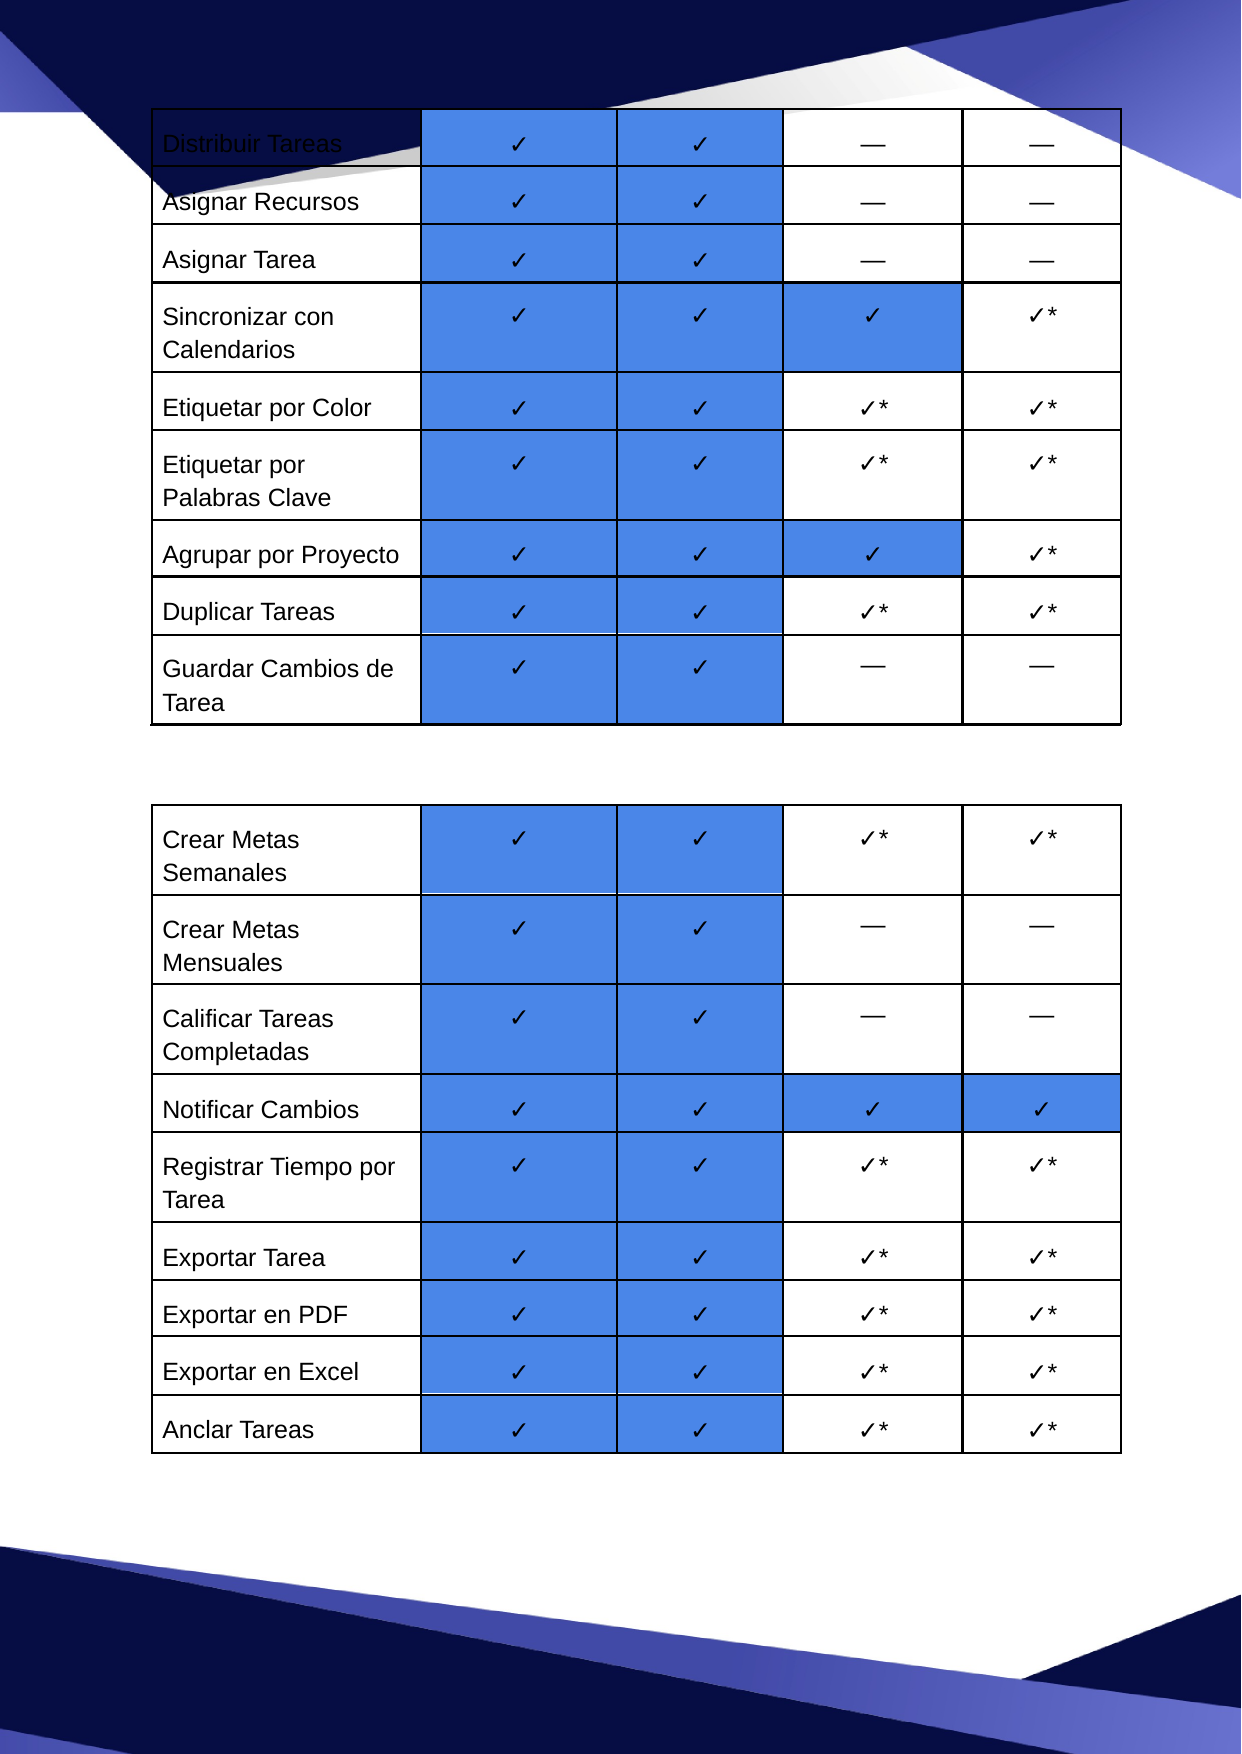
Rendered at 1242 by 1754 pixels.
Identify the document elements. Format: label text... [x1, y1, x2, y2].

table_cell ✓ [618, 578, 782, 633]
table_cell — [784, 896, 961, 983]
table_cell Sincronizar con Calendarios [153, 284, 420, 371]
table_cell ✓* [784, 1281, 961, 1335]
table_cell Asignar Tarea [153, 225, 420, 281]
table_header ✓* [784, 806, 961, 893]
table_cell ✓* [964, 431, 1120, 519]
table_cell ✓ [618, 1223, 782, 1279]
table_cell — [964, 985, 1120, 1073]
table_cell ✓ [422, 167, 616, 223]
table_header Crear Metas Semanales [153, 806, 420, 893]
table_cell ✓* [964, 578, 1120, 633]
table_cell ✓ [618, 1133, 782, 1221]
table_cell Notificar Cambios [153, 1075, 420, 1131]
table_cell Guardar Cambios de Tarea [153, 636, 420, 723]
table_cell ✓ [422, 1075, 616, 1131]
table_cell ✓* [964, 284, 1120, 371]
table_cell ✓ [422, 521, 616, 575]
table_cell ✓* [964, 373, 1120, 429]
table_cell — [784, 167, 961, 223]
table_cell ✓* [964, 1133, 1120, 1221]
table_cell Anclar Tareas [153, 1396, 420, 1452]
table_cell ✓ [422, 431, 616, 519]
table_cell ✓ [618, 284, 782, 371]
table_cell ✓ [422, 578, 616, 633]
table_cell ✓ [618, 896, 782, 983]
table_cell ✓ [618, 1075, 782, 1131]
table_cell ✓ [422, 636, 616, 723]
table_cell ✓ [784, 521, 961, 575]
table_cell — [784, 225, 961, 281]
table_cell ✓* [784, 578, 961, 633]
table_cell ✓* [964, 521, 1120, 575]
table_header ✓* [964, 806, 1120, 893]
table_cell ✓* [784, 431, 961, 519]
table_cell ✓ [618, 636, 782, 723]
table_cell Agrupar por Proyecto [153, 521, 420, 575]
table_cell ✓ [422, 985, 616, 1073]
table_cell — [964, 636, 1120, 723]
table_cell ✓ [422, 225, 616, 281]
table_cell ✓ [618, 225, 782, 281]
table_cell ✓ [618, 1396, 782, 1452]
table_header ✓ [618, 806, 782, 893]
table_cell ✓ [422, 110, 616, 165]
table_cell ✓ [964, 1075, 1120, 1131]
table_cell ✓ [618, 110, 782, 165]
table_cell ✓ [422, 896, 616, 983]
table_cell ✓* [784, 373, 961, 429]
picture [0, 0, 1241, 1754]
table_cell ✓ [422, 1396, 616, 1452]
table_header ✓ [422, 806, 616, 893]
table_cell Asignar Recursos [153, 167, 420, 223]
table_cell — [784, 985, 961, 1073]
table_cell ✓ [618, 985, 782, 1073]
table_cell ✓* [964, 1337, 1120, 1393]
table_cell Exportar Tarea [153, 1223, 420, 1279]
table_cell Calificar Tareas Completadas [153, 985, 420, 1073]
table_cell ✓ [422, 373, 616, 429]
table_cell ✓ [618, 1337, 782, 1393]
table_cell ✓* [964, 1281, 1120, 1335]
table_cell Distribuir Tareas [153, 110, 420, 165]
table_cell — [964, 896, 1120, 983]
table_cell ✓ [422, 284, 616, 371]
table_cell ✓* [964, 1396, 1120, 1452]
table_cell ✓ [618, 1281, 782, 1335]
table_cell Exportar en PDF [153, 1281, 420, 1335]
table_cell ✓* [784, 1223, 961, 1279]
table_cell ✓* [964, 1223, 1120, 1279]
table_cell ✓ [422, 1337, 616, 1393]
table_cell ✓ [618, 431, 782, 519]
table_cell — [784, 636, 961, 723]
table_cell ✓ [618, 521, 782, 575]
table_cell ✓ [618, 167, 782, 223]
table_cell ✓ [618, 373, 782, 429]
table_cell Crear Metas Mensuales [153, 896, 420, 983]
table_cell ✓ [784, 284, 961, 371]
table_cell Etiquetar por Color [153, 373, 420, 429]
table_cell — [964, 225, 1120, 281]
table_cell — [784, 110, 961, 165]
table_cell ✓* [784, 1337, 961, 1393]
table_cell Exportar en Excel [153, 1337, 420, 1393]
table_cell — [964, 110, 1120, 165]
table_cell ✓ [784, 1075, 961, 1131]
table_cell ✓ [422, 1223, 616, 1279]
table_cell ✓ [422, 1281, 616, 1335]
table_cell Registrar Tiempo por Tarea [153, 1133, 420, 1221]
table_cell ✓ [422, 1133, 616, 1221]
table_cell ✓* [784, 1396, 961, 1452]
table_cell — [964, 167, 1120, 223]
table_cell ✓* [784, 1133, 961, 1221]
table_cell Etiquetar por Palabras Clave [153, 431, 420, 519]
table_cell Duplicar Tareas [153, 578, 420, 633]
